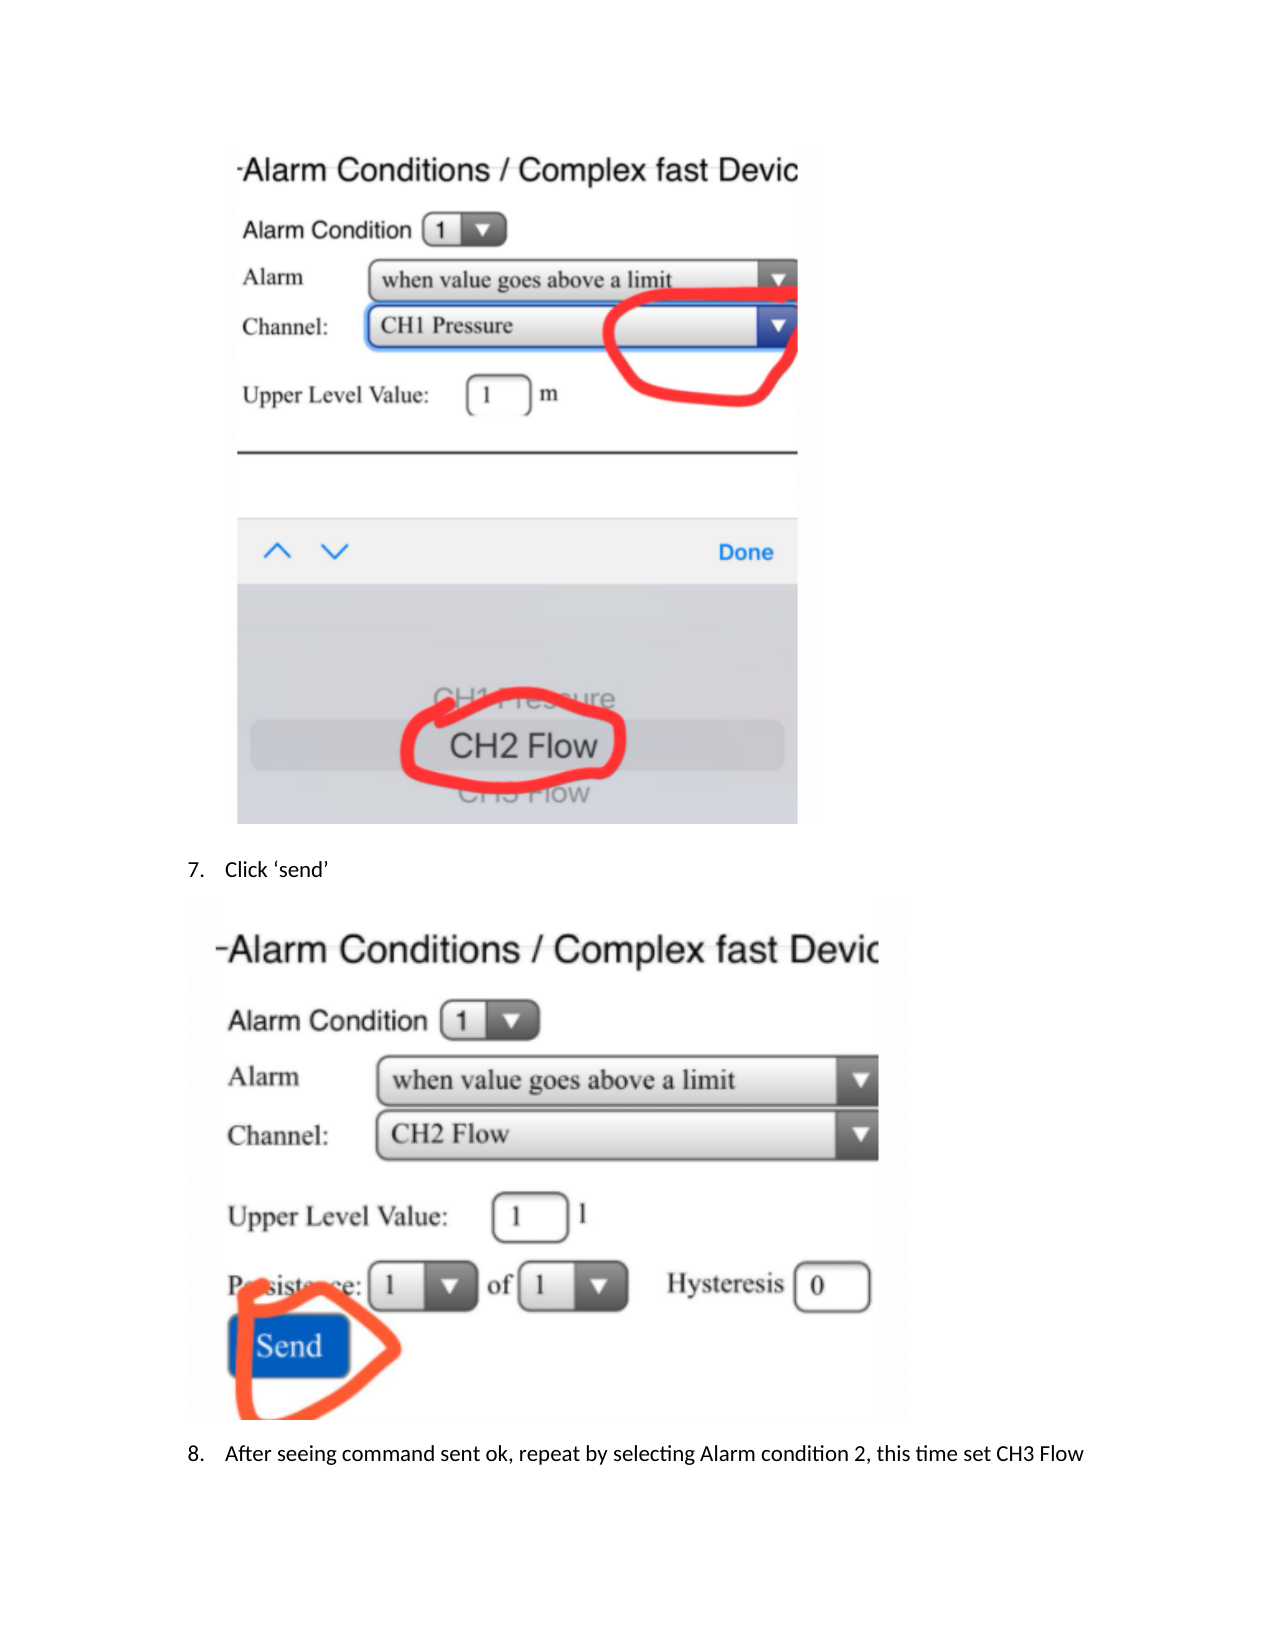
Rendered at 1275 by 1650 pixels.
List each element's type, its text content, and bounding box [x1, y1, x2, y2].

list Click ‘send’ [187, 856, 1125, 884]
list After seeing command sent ok, repeat by selecting Alarm condition 2, this time set CH3 Flow [187, 1439, 1125, 1467]
picture [225, 150, 824, 824]
picture [187, 902, 908, 1420]
